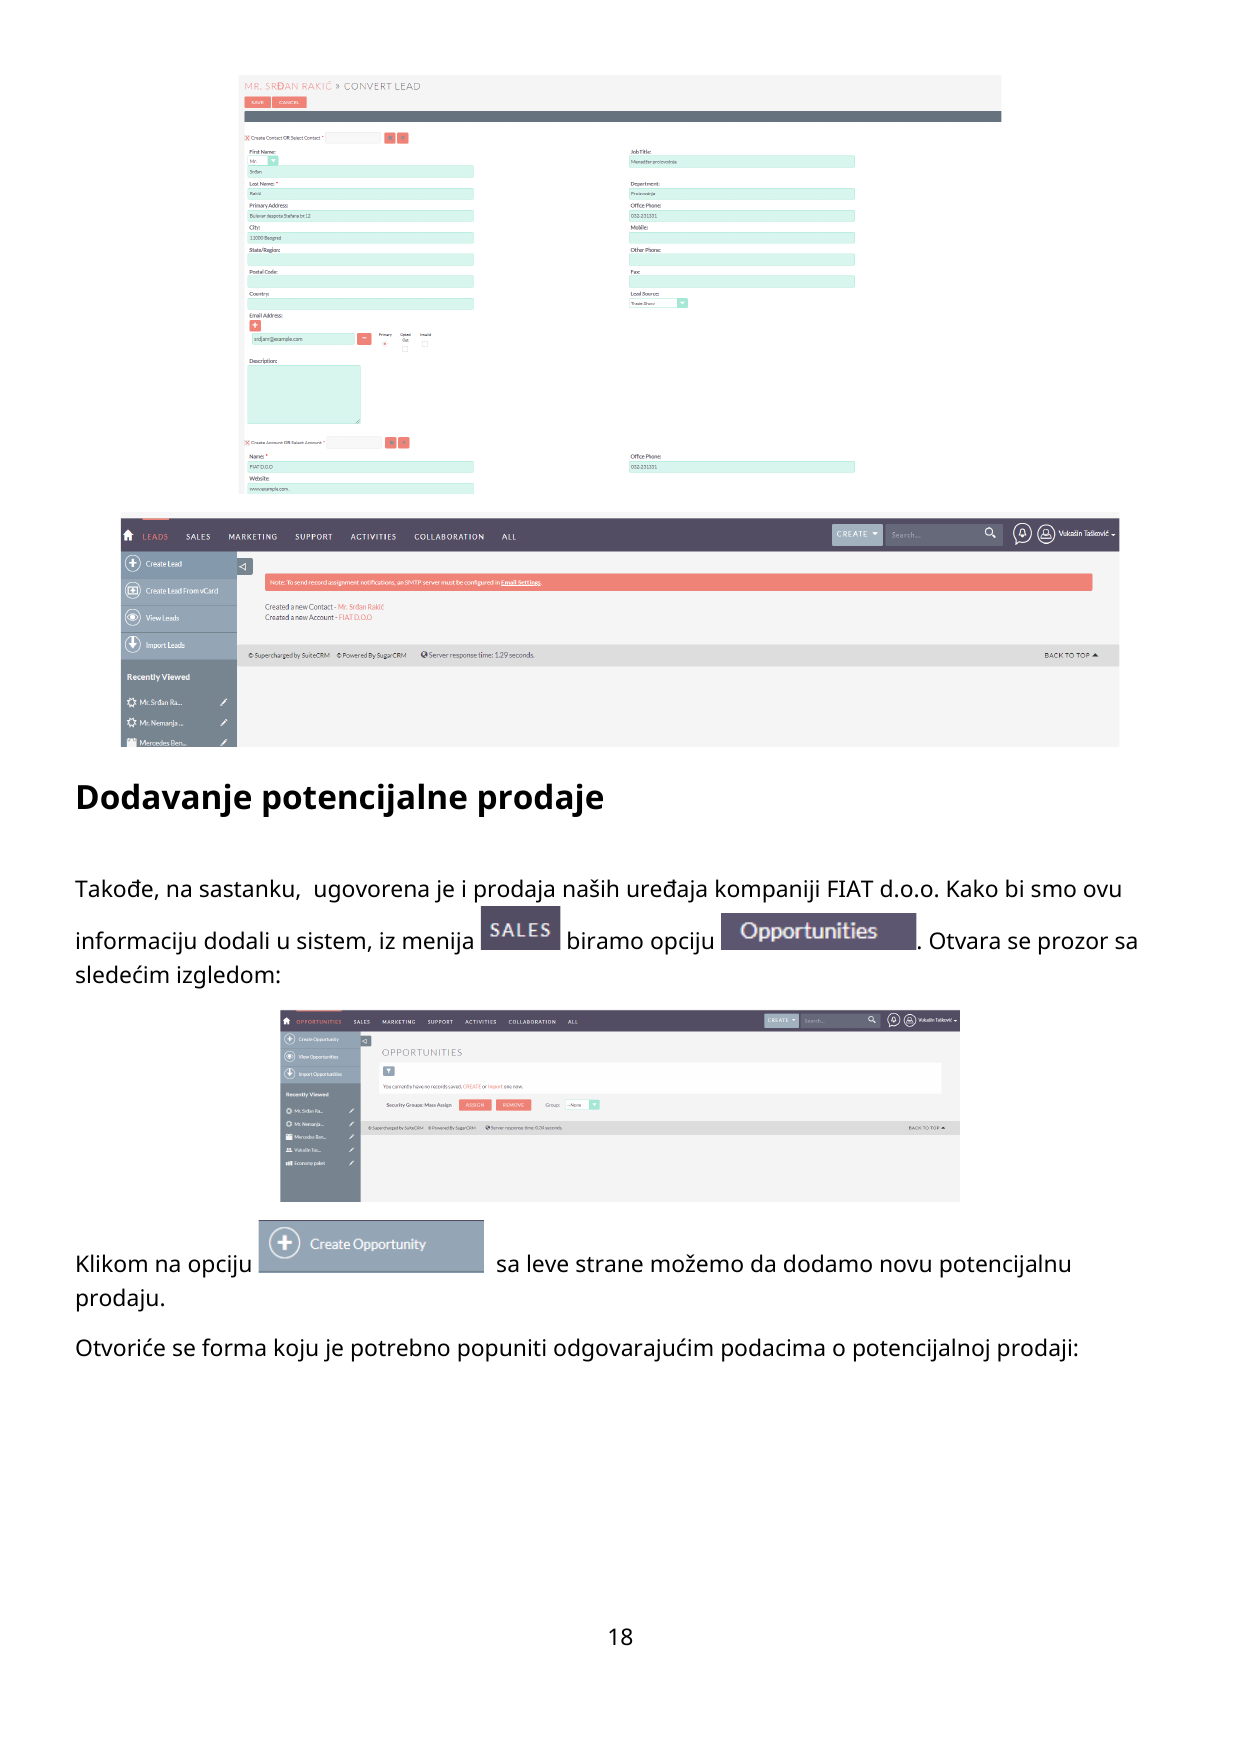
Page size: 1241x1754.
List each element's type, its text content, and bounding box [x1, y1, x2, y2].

picture [238, 75, 1002, 494]
picture [480, 906, 561, 950]
text Klikom na opciju sa leve strane možemo da dodamo novu potencijalnu prodaju. [75, 1221, 1165, 1313]
subtitle Dodavanje potencijalne prodaje [75, 773, 1165, 819]
picture [280, 1009, 960, 1202]
picture [721, 913, 917, 950]
picture [258, 1220, 484, 1273]
text Otvoriće se forma koju je potrebno popuniti odgovarajućim podacima o potencijalnoj prodaji: [75, 1332, 1165, 1363]
text Takođe, na sastanku, ugovorena je i prodaja naših uređaja kompaniji FIAT d.o.o. Kako bi smo ovu informaciju dodali u sistem, iz menija biramo opciju . Otvara se prozor sa sledećim izgledom: [75, 873, 1165, 990]
picture [120, 512, 1120, 747]
